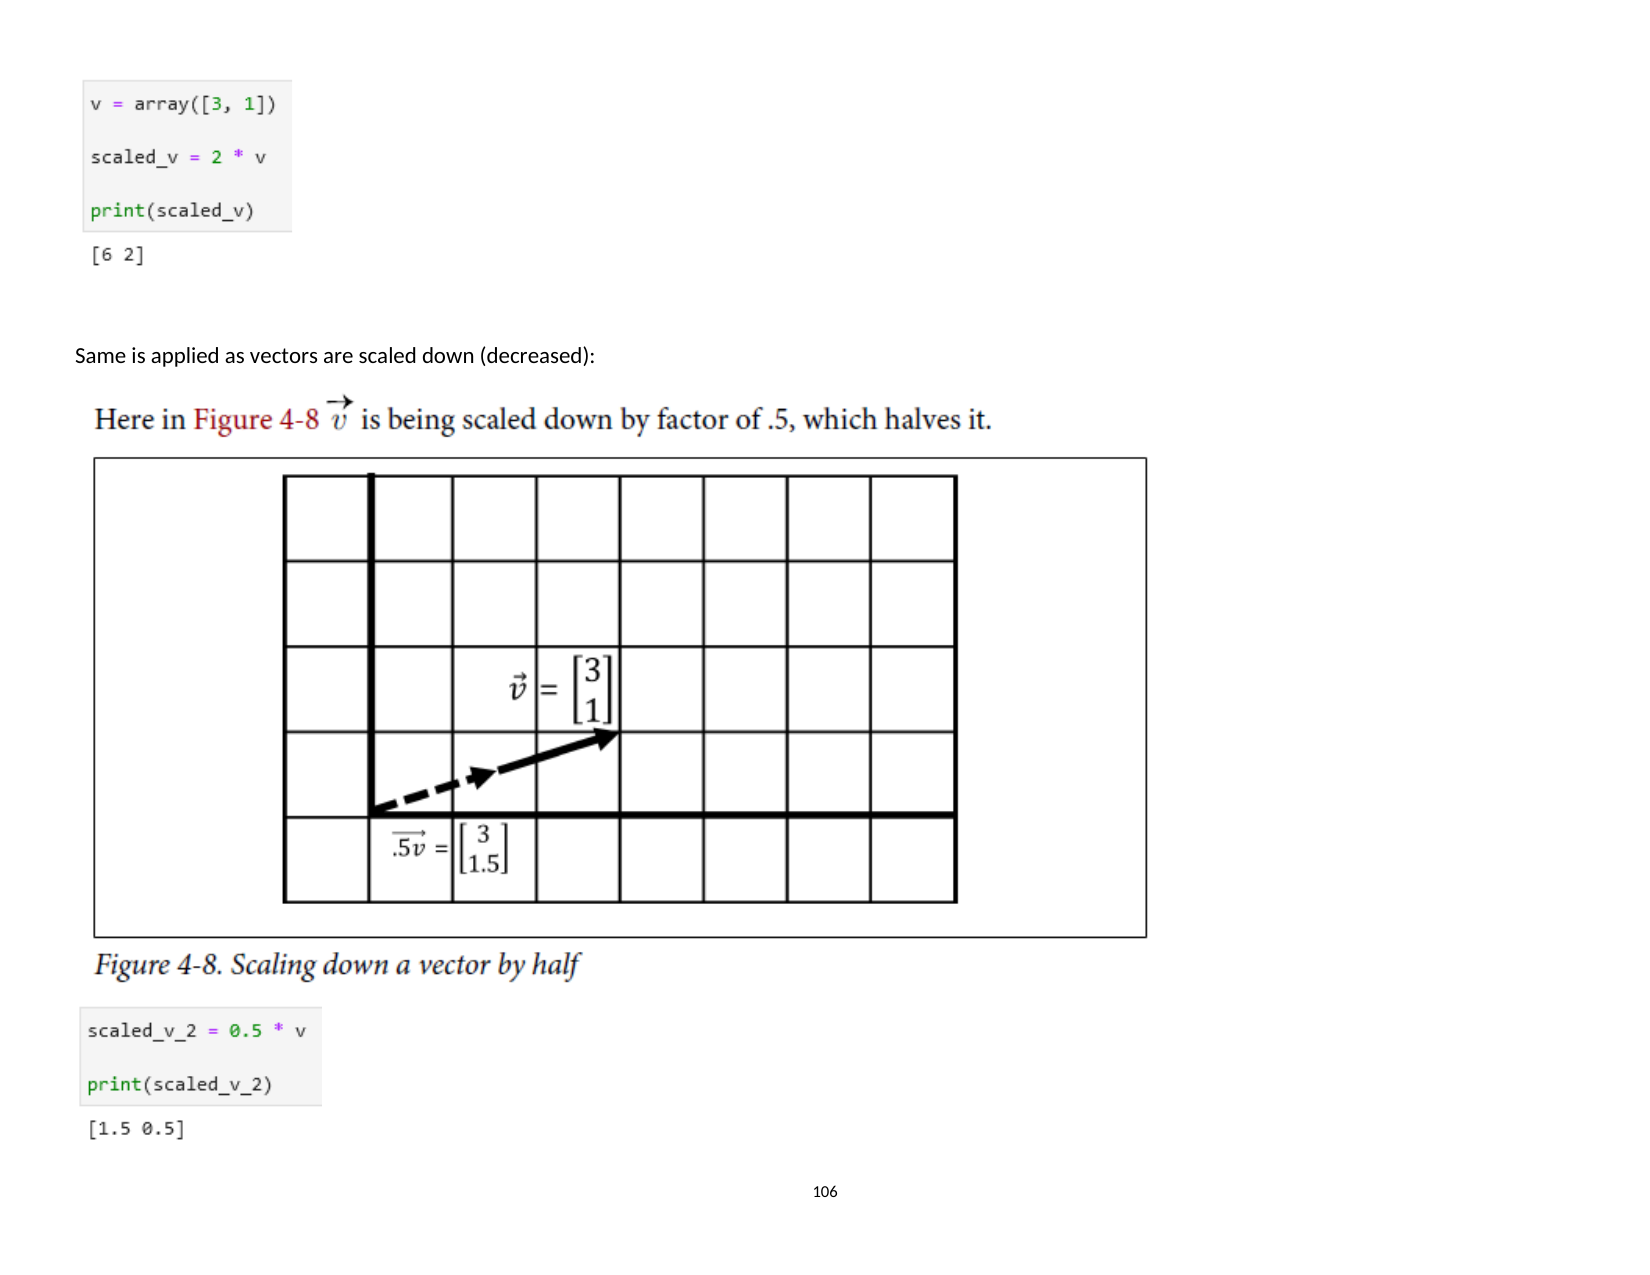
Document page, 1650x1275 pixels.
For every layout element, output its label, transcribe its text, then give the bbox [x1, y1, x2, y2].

picture [75, 1005, 322, 1146]
text Same is applied as vectors are scaled down (decreased): [75, 341, 1575, 369]
picture [75, 387, 1163, 987]
picture [75, 75, 293, 275]
